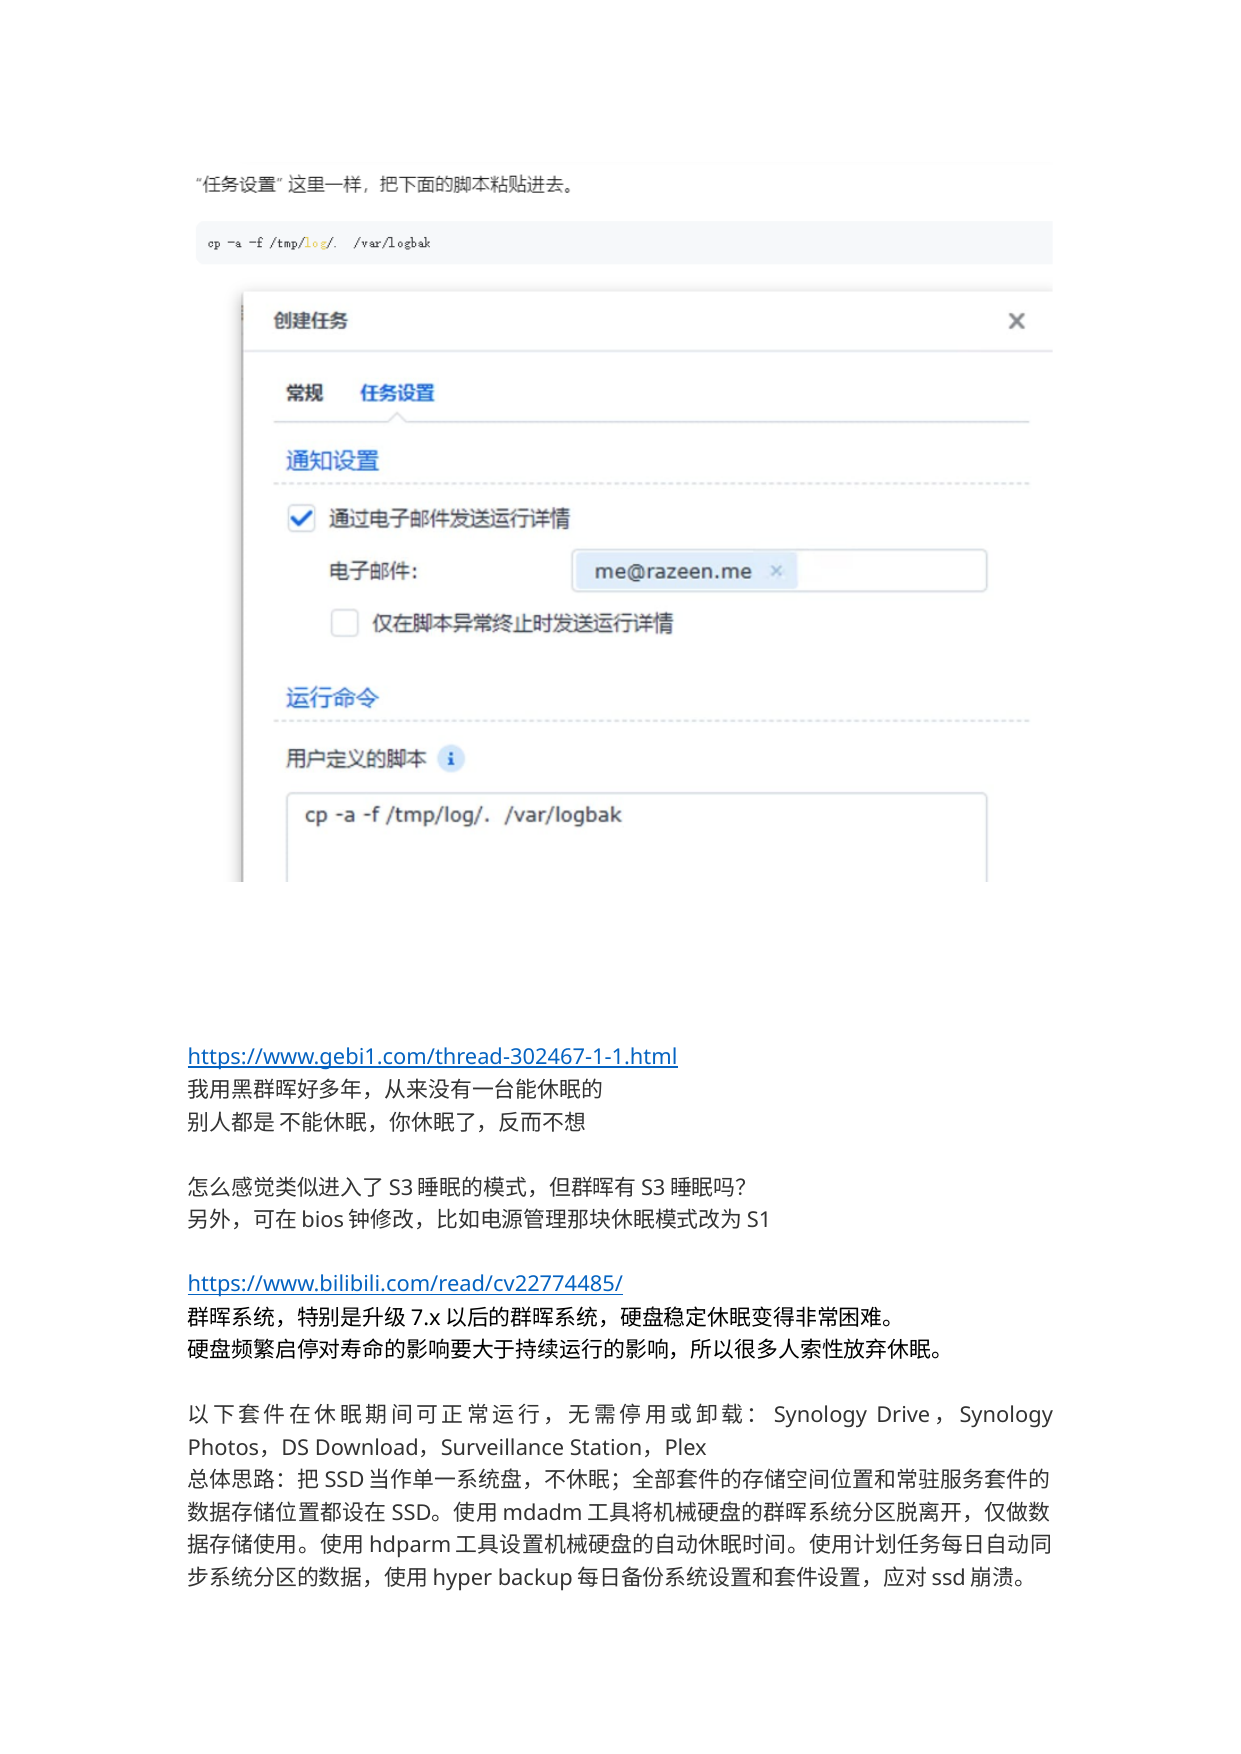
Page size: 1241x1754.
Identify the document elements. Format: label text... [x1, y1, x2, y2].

text 怎么感觉类似进入了S3睡眠的模式，但群晖有S3睡眠吗？ 另外，可在bios钟修改，比如电源管理那块休眠模式改为S1 [187, 1169, 1053, 1234]
text 别人都是 不能休眠，你休眠了，反而不想 [187, 1104, 1053, 1137]
text 我用黑群晖好多年，从来没有一台能休眠的 [187, 1072, 1053, 1104]
text 以下套件在休眠期间可正常运行，无需停用或卸载：Synology Drive，Synology Photos，DS Download，Surveillance Station，Plex [187, 1397, 1053, 1462]
text https://www.gebi1.com/thread-302467-1-1.html [187, 1039, 1053, 1072]
picture [187, 162, 1053, 882]
text 总体思路：把SSD当作单一系统盘，不休眠；全部套件的存储空间位置和常驻服务套件的数据存储位置都设在SSD。使用mdadm工具将机械硬盘的群晖系统分区脱离开，仅做数据存储使用。使用hdparm工具设置机械硬盘的自动休眠时间。使用计划任务每日自动同步系统分区的数据，使用hyper backup每日备份系统设置和套件设置，应对ssd崩溃。 [187, 1462, 1053, 1592]
text 硬盘频繁启停对寿命的影响要大于持续运行的影响，所以很多人索性放弃休眠。 [187, 1332, 1053, 1364]
text https://www.bilibili.com/read/cv22774485/ [187, 1267, 1053, 1299]
text 群晖系统，特别是升级7.x以后的群晖系统，硬盘稳定休眠变得非常困难。 [187, 1299, 1053, 1332]
